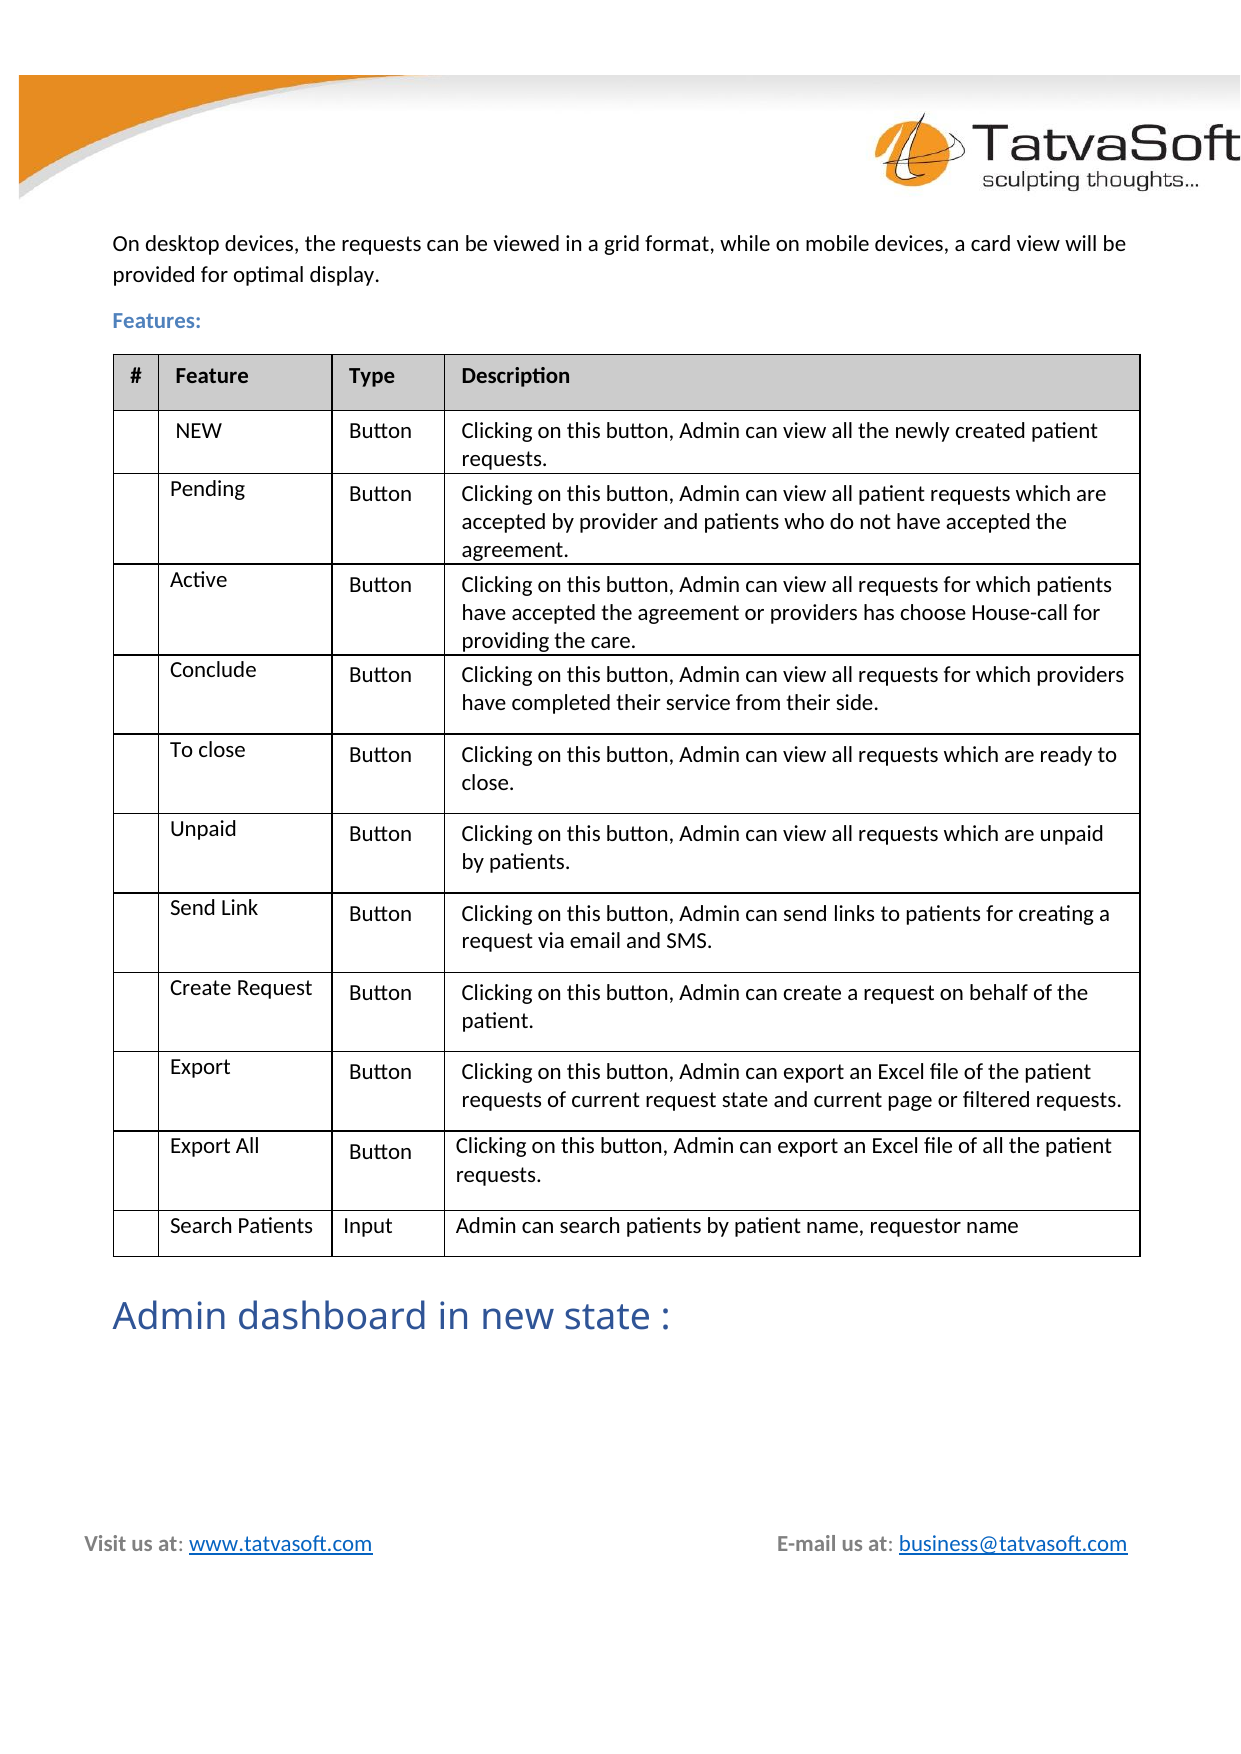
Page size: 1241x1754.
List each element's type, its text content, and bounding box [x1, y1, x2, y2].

table_cell [114, 1211, 158, 1256]
table_cell Unpaid [159, 814, 331, 892]
table_cell Clicking on this button, Admin can view all requests which are ready to close. [445, 735, 1139, 813]
table_cell [114, 1052, 158, 1130]
table_cell Clicking on this button, Admin can view all requests which are unpaid by patients. [445, 814, 1139, 892]
table_cell [114, 814, 158, 892]
table_cell Clicking on this button, Admin can view all requests for which patients have accepted the agreement or providers has choose House-call for providing the care. [445, 565, 1139, 654]
table_cell Search Patients [159, 1211, 331, 1256]
table_cell Export [159, 1052, 331, 1130]
table_cell Input [333, 1211, 444, 1256]
table_cell Create Request [159, 973, 331, 1051]
table_header # [114, 355, 158, 410]
table_cell Clicking on this button, Admin can create a request on behalf of the patient. [445, 973, 1139, 1051]
table_cell Button [333, 735, 444, 813]
table_cell [114, 656, 158, 733]
table_cell To close [159, 735, 331, 813]
table_cell Clicking on this button, Admin can export an Excel file of the patient requests of current request state and current page or filtered requests. [445, 1052, 1139, 1130]
table_cell Button [333, 894, 444, 971]
table_cell Button [333, 814, 444, 892]
table_cell Button [333, 656, 444, 733]
table_cell Button [333, 1052, 444, 1130]
table_cell Clicking on this button, Admin can send links to patients for creating a request via email and SMS. [445, 894, 1139, 971]
table_cell Send Link [159, 894, 331, 971]
table_header Feature [159, 355, 331, 410]
text Features: [112, 307, 1128, 334]
table_cell [114, 735, 158, 813]
table_cell Conclude [159, 656, 331, 733]
table_cell Clicking on this button, Admin can view all patient requests which are accepted by provider and patients who do not have accepted the agreement. [445, 474, 1139, 563]
table_cell Clicking on this button, Admin can view all requests for which providers have completed their service from their side. [445, 656, 1139, 733]
table_header Description [445, 355, 1139, 410]
table_cell [114, 474, 158, 563]
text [112, 230, 1128, 288]
table_cell Export All [159, 1132, 331, 1209]
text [112, 1257, 1128, 1340]
table_cell NEW [159, 411, 331, 472]
table_cell Button [333, 474, 444, 563]
table_header Type [333, 355, 444, 410]
table_cell [114, 1132, 158, 1209]
table_cell Button [333, 565, 444, 654]
table_cell [114, 565, 158, 654]
table_cell Clicking on this button, Admin can export an Excel file of all the patient requests. [445, 1132, 1139, 1209]
table_cell [114, 973, 158, 1051]
table_cell Pending [159, 474, 331, 563]
table_cell [114, 411, 158, 472]
table_cell Button [333, 973, 444, 1051]
table_cell Active [159, 565, 331, 654]
table_cell Button [333, 411, 444, 472]
table_cell Button [333, 1132, 444, 1209]
table_cell Admin can search patients by patient name, requestor name [445, 1211, 1139, 1256]
table_cell Clicking on this button, Admin can view all the newly created patient requests. [445, 411, 1139, 472]
table_cell [114, 894, 158, 971]
